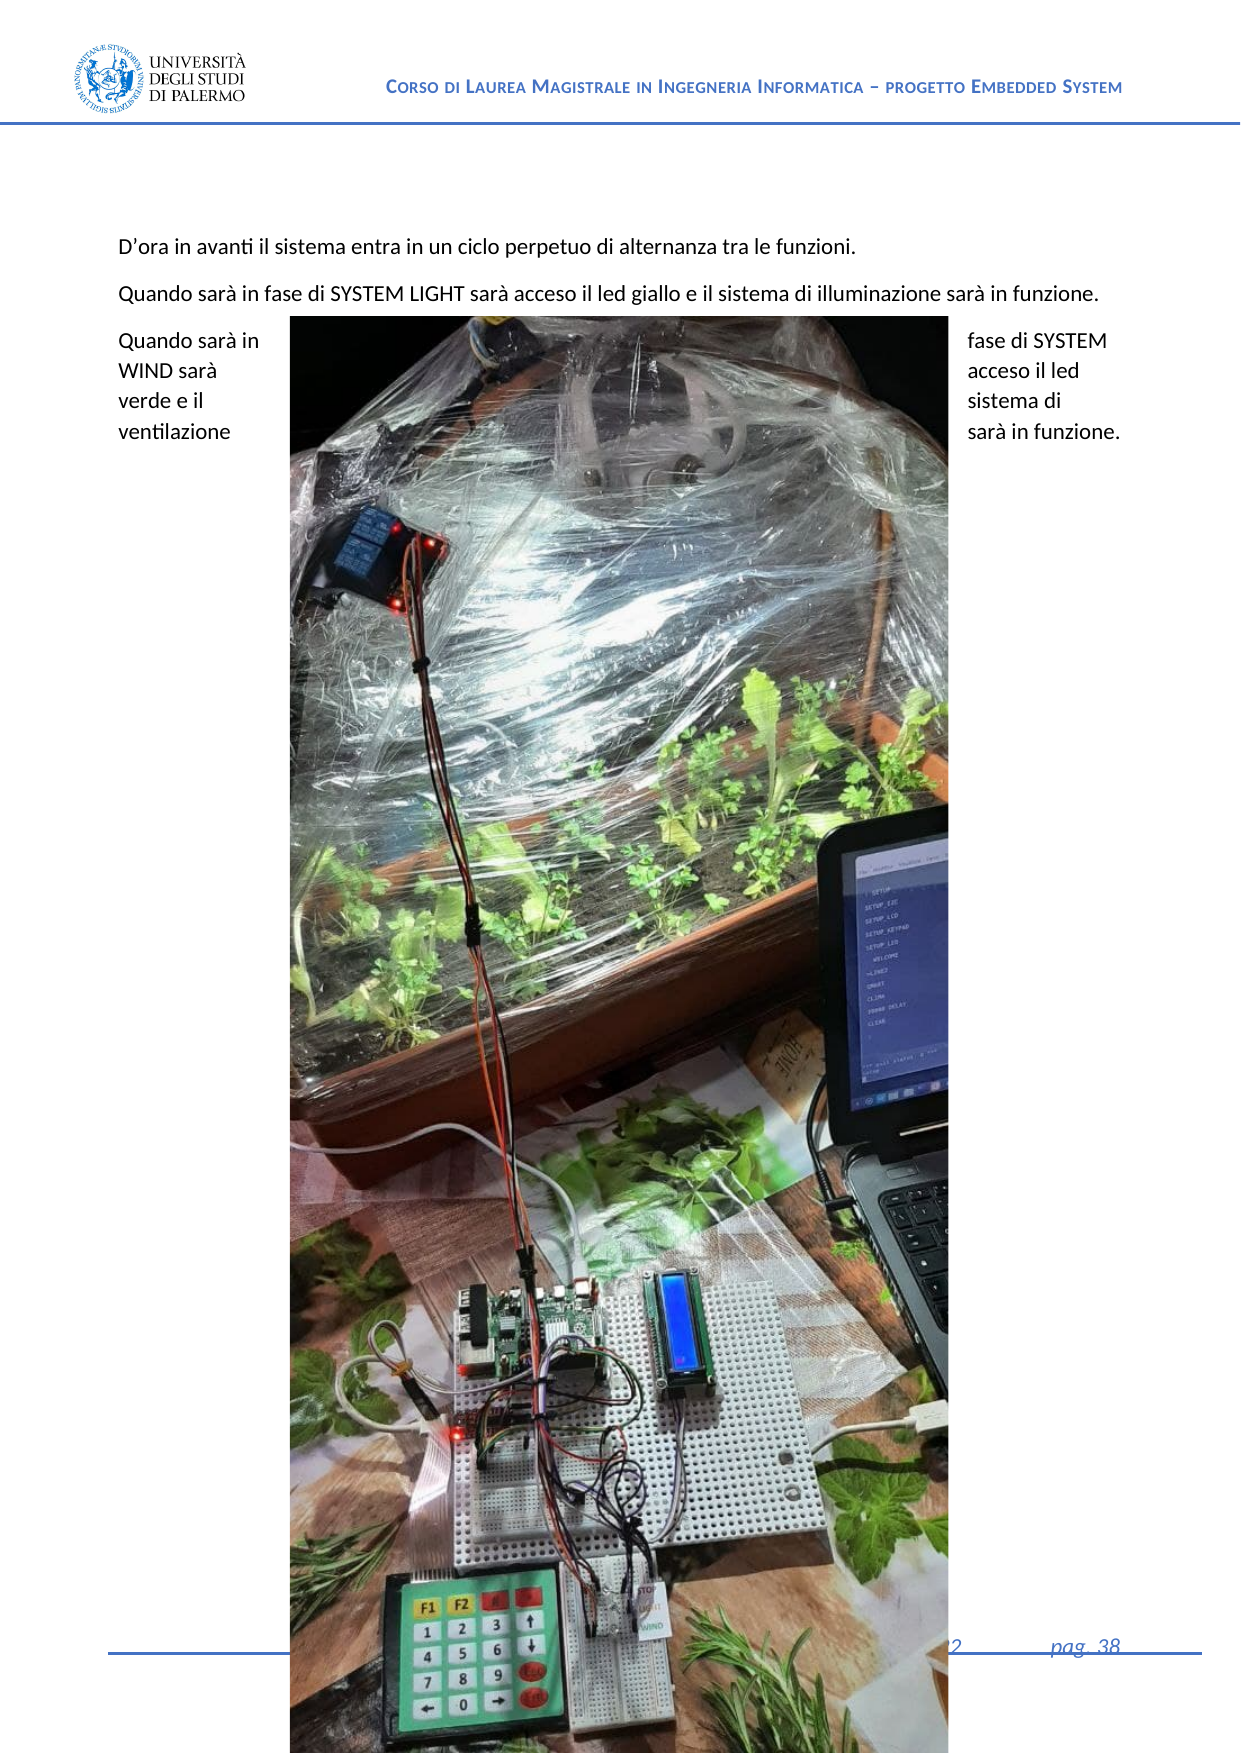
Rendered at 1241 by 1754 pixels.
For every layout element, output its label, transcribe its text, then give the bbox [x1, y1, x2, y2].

text Quando sarà in fase di SYSTEM LIGHT sarà acceso il led giallo e il sistema di illuminazione sarà in funzione. [118, 279, 1122, 307]
text Quando sarà in fase di SYSTEM WIND sarà acceso il led verde e il sistema di ventilazione sarà in funzione. [948, 326, 1122, 445]
picture [288, 316, 948, 1749]
text Quando sarà in fase di SYSTEM WIND sarà acceso il led verde e il sistema di ventilazione sarà in funzione. [118, 326, 288, 445]
picture [72, 41, 252, 117]
text D’ora in avanti il sistema entra in un ciclo perpetuo di alternanza tra le funzioni. [118, 232, 1122, 260]
